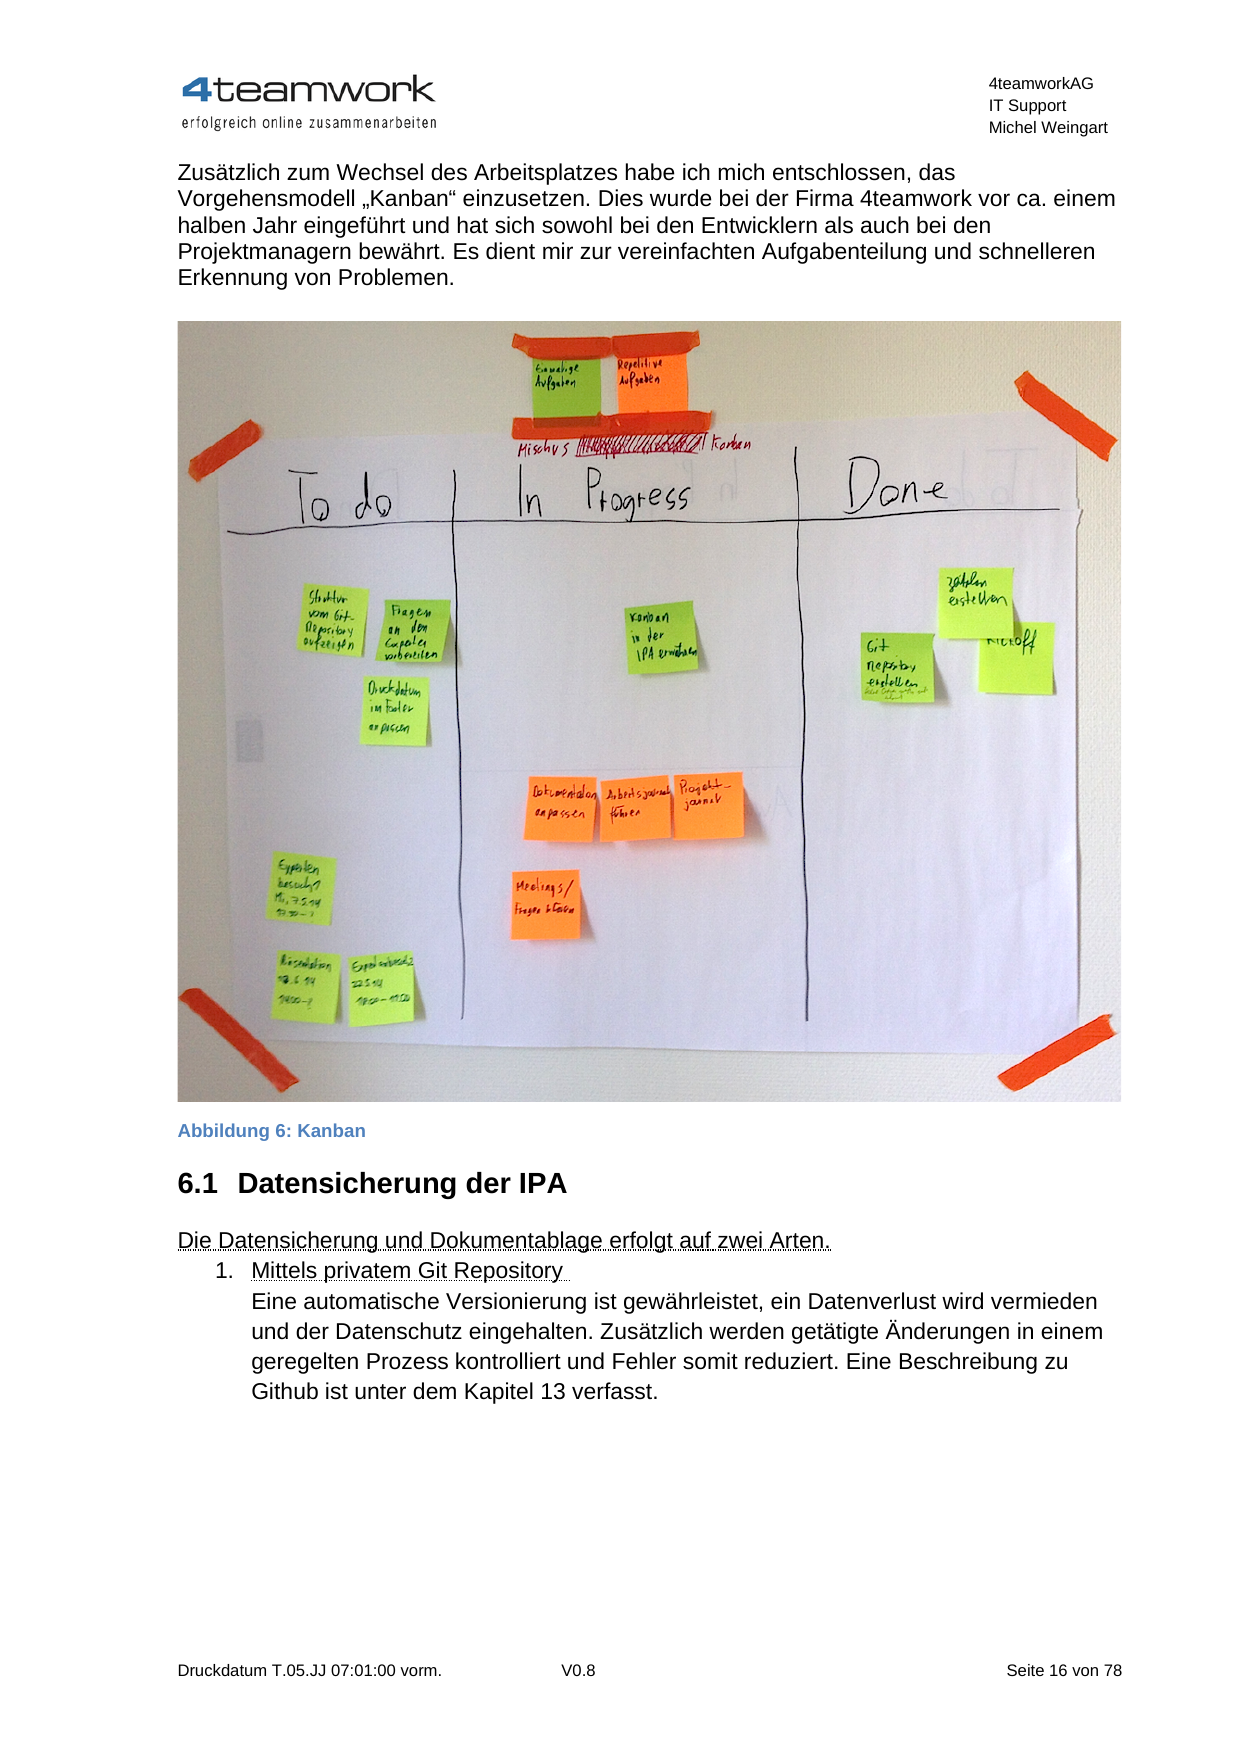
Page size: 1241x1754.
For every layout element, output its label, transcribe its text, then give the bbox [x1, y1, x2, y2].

text Zusätzlich zum Wechsel des Arbeitsplatzes habe ich mich entschlossen, das Vorgehensmodell „Kanban“ einzusetzen. Dies wurde bei der Firma 4teamwork vor ca. einem halben Jahr eingeführt und hat sich sowohl bei den Entwicklern als auch bei den Projektmanagern bewährt. Es dient mir zur vereinfachten Aufgabenteilung und schnelleren Erkennung von Problemen. [177, 159, 1122, 291]
text Die Datensicherung und Dokumentablage erfolgt auf zwei Arten. [177, 1227, 1122, 1253]
picture [177, 321, 1122, 1102]
list Mittels privatem Git Repository [215, 1257, 1122, 1283]
subtitle Datensicherung der IPA [177, 1166, 1122, 1199]
text Eine automatische Versionierung ist gewährleistet, ein Datenverlust wird vermieden und der Datenschutz eingehalten. Zusätzlich werden getätigte Änderungen in einem geregelten Prozess kontrolliert und Fehler somit reduziert. Eine Beschreibung zu Github ist unter dem Kapitel 13 verfasst. [251, 1288, 1122, 1404]
picture [177, 69, 440, 134]
